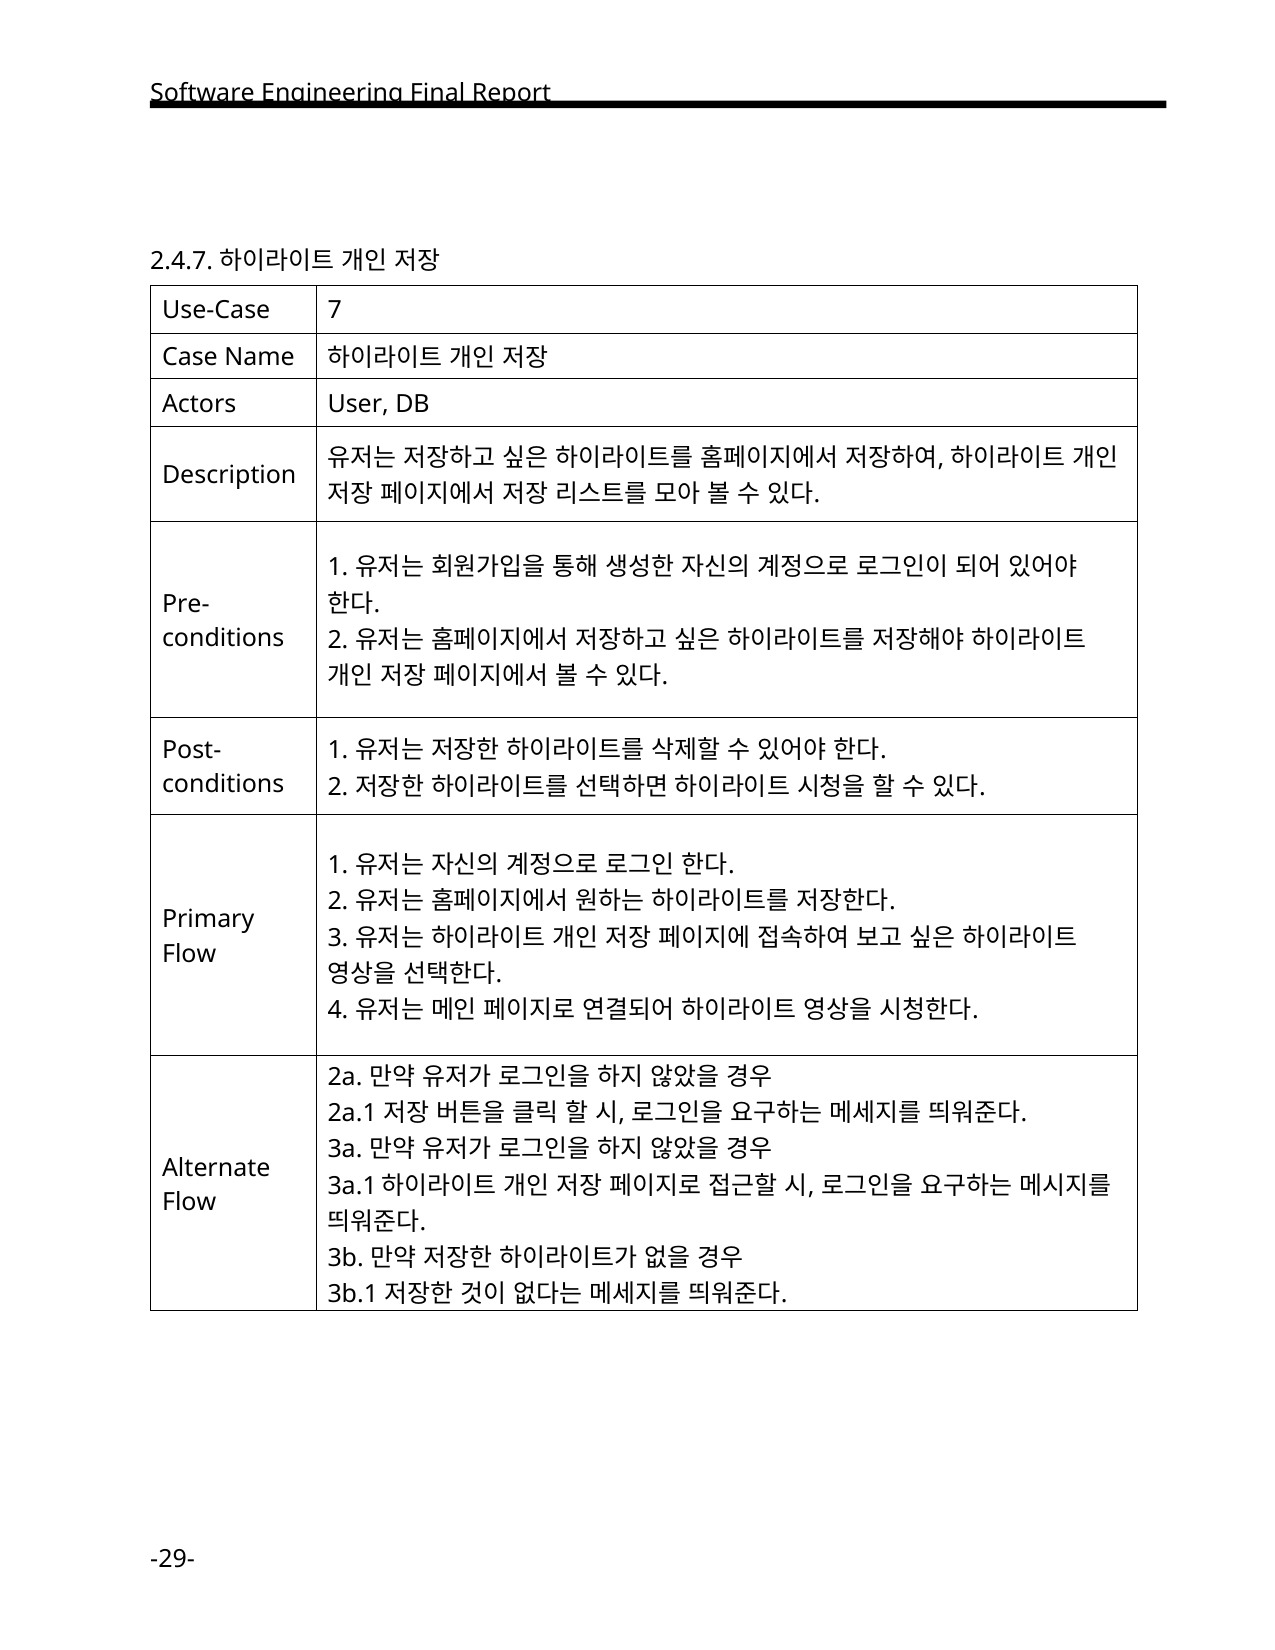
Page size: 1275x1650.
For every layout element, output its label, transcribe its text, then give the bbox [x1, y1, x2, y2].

table_header Use-Case [151, 286, 316, 332]
subtitle 2.4.7. 하이라이트 개인 저장 [150, 240, 1125, 277]
table_cell Actors [151, 379, 316, 426]
table_cell 1. 유저는 회원가입을 통해 생성한 자신의 계정으로 로그인이 되어 있어야 한다. 2. 유저는 홈페이지에서 저장하고 싶은 하이라이트를 저장해야 하이라이트 개인 저장 페이지에서 볼 수 있다. [317, 522, 1137, 717]
table_cell 유저는 저장하고 싶은 하이라이트를 홈페이지에서 저장하여, 하이라이트 개인 저장 페이지에서 저장 리스트를 모아 볼 수 있다. [317, 427, 1137, 521]
table_cell Case Name [151, 334, 316, 378]
table_cell Post-conditions [151, 718, 316, 814]
table_header 7 [317, 286, 1137, 332]
table_cell Pre-conditions [151, 522, 316, 717]
table_cell Alternate Flow [151, 1056, 316, 1310]
table_cell User, DB [317, 379, 1137, 426]
table_cell Primary Flow [151, 815, 316, 1055]
table_cell 하이라이트 개인 저장 [317, 334, 1137, 378]
table_cell 1. 유저는 저장한 하이라이트를 삭제할 수 있어야 한다. 2. 저장한 하이라이트를 선택하면 하이라이트 시청을 할 수 있다. [317, 718, 1137, 814]
table_cell 2a. 만약 유저가 로그인을 하지 않았을 경우 2a.1 저장 버튼을 클릭 할 시, 로그인을 요구하는 메세지를 띄워준다. 3a. 만약 유저가 로그인을 하지 않았을 경우 3a.1하이라이트 개인 저장 페이지로 접근할 시, 로그인을 요구하는 메시지를 띄워준다. 3b. 만약 저장한 하이라이트가 없을 경우 3b.1 저장한 것이 없다는 메세지를 띄워준다. [317, 1056, 1137, 1310]
table_cell 1. 유저는 자신의 계정으로 로그인 한다. 2. 유저는 홈페이지에서 원하는 하이라이트를 저장한다. 3. 유저는 하이라이트 개인 저장 페이지에 접속하여 보고 싶은 하이라이트 영상을 선택한다. 4. 유저는 메인 페이지로 연결되어 하이라이트 영상을 시청한다. [317, 815, 1137, 1055]
table_cell Description [151, 427, 316, 521]
